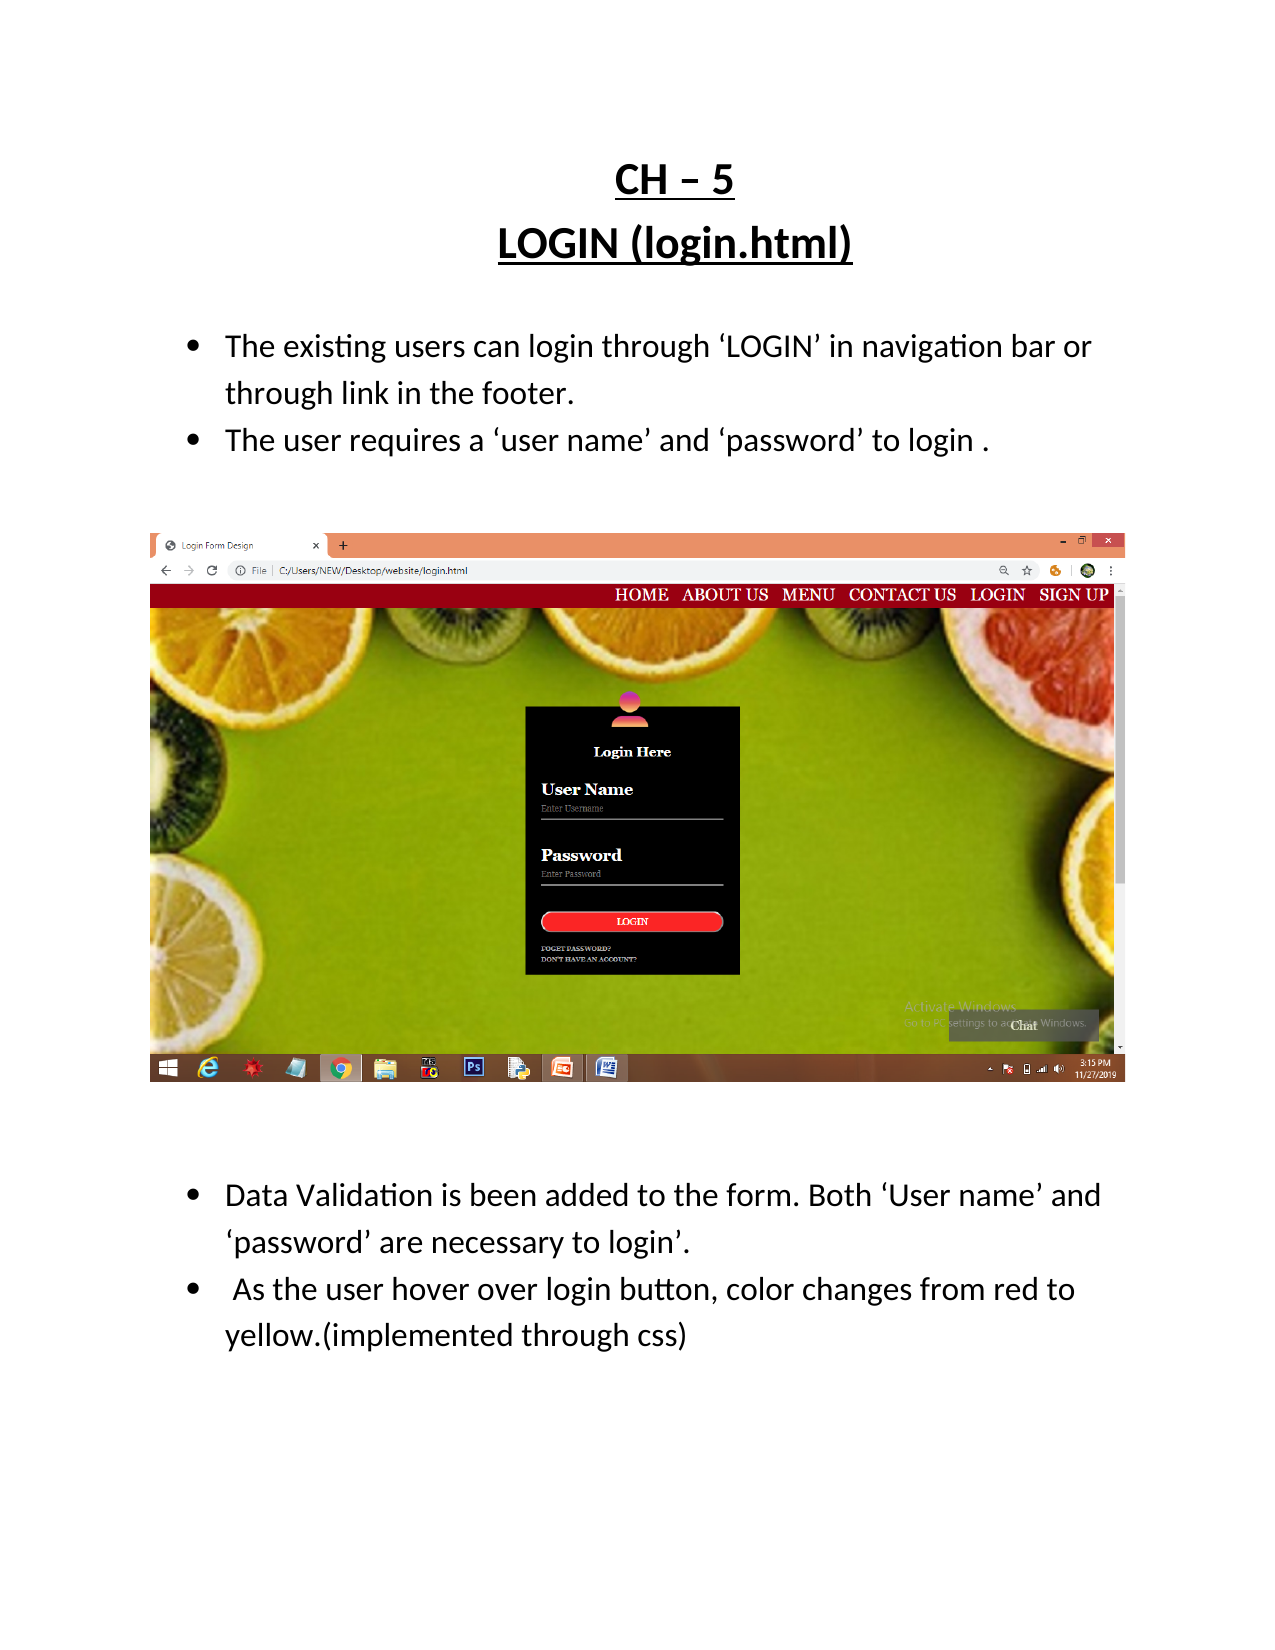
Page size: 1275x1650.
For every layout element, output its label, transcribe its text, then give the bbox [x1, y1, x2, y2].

list As the user hover over login button, color changes from red to yellow.(implemented through css) [187, 1267, 1125, 1355]
list LOGIN (login.html) [225, 214, 1125, 270]
picture [150, 533, 1125, 1082]
list The user requires a ‘user name’ and ‘password’ to login . [187, 419, 1125, 459]
list The existing users can login through ‘LOGIN’ in navigation bar or through link in the footer. [187, 325, 1125, 413]
list CH – 5 [225, 150, 1125, 206]
list Data Validation is been added to the form. Both ‘User name’ and ‘password’ are necessary to login’. [187, 1174, 1125, 1261]
